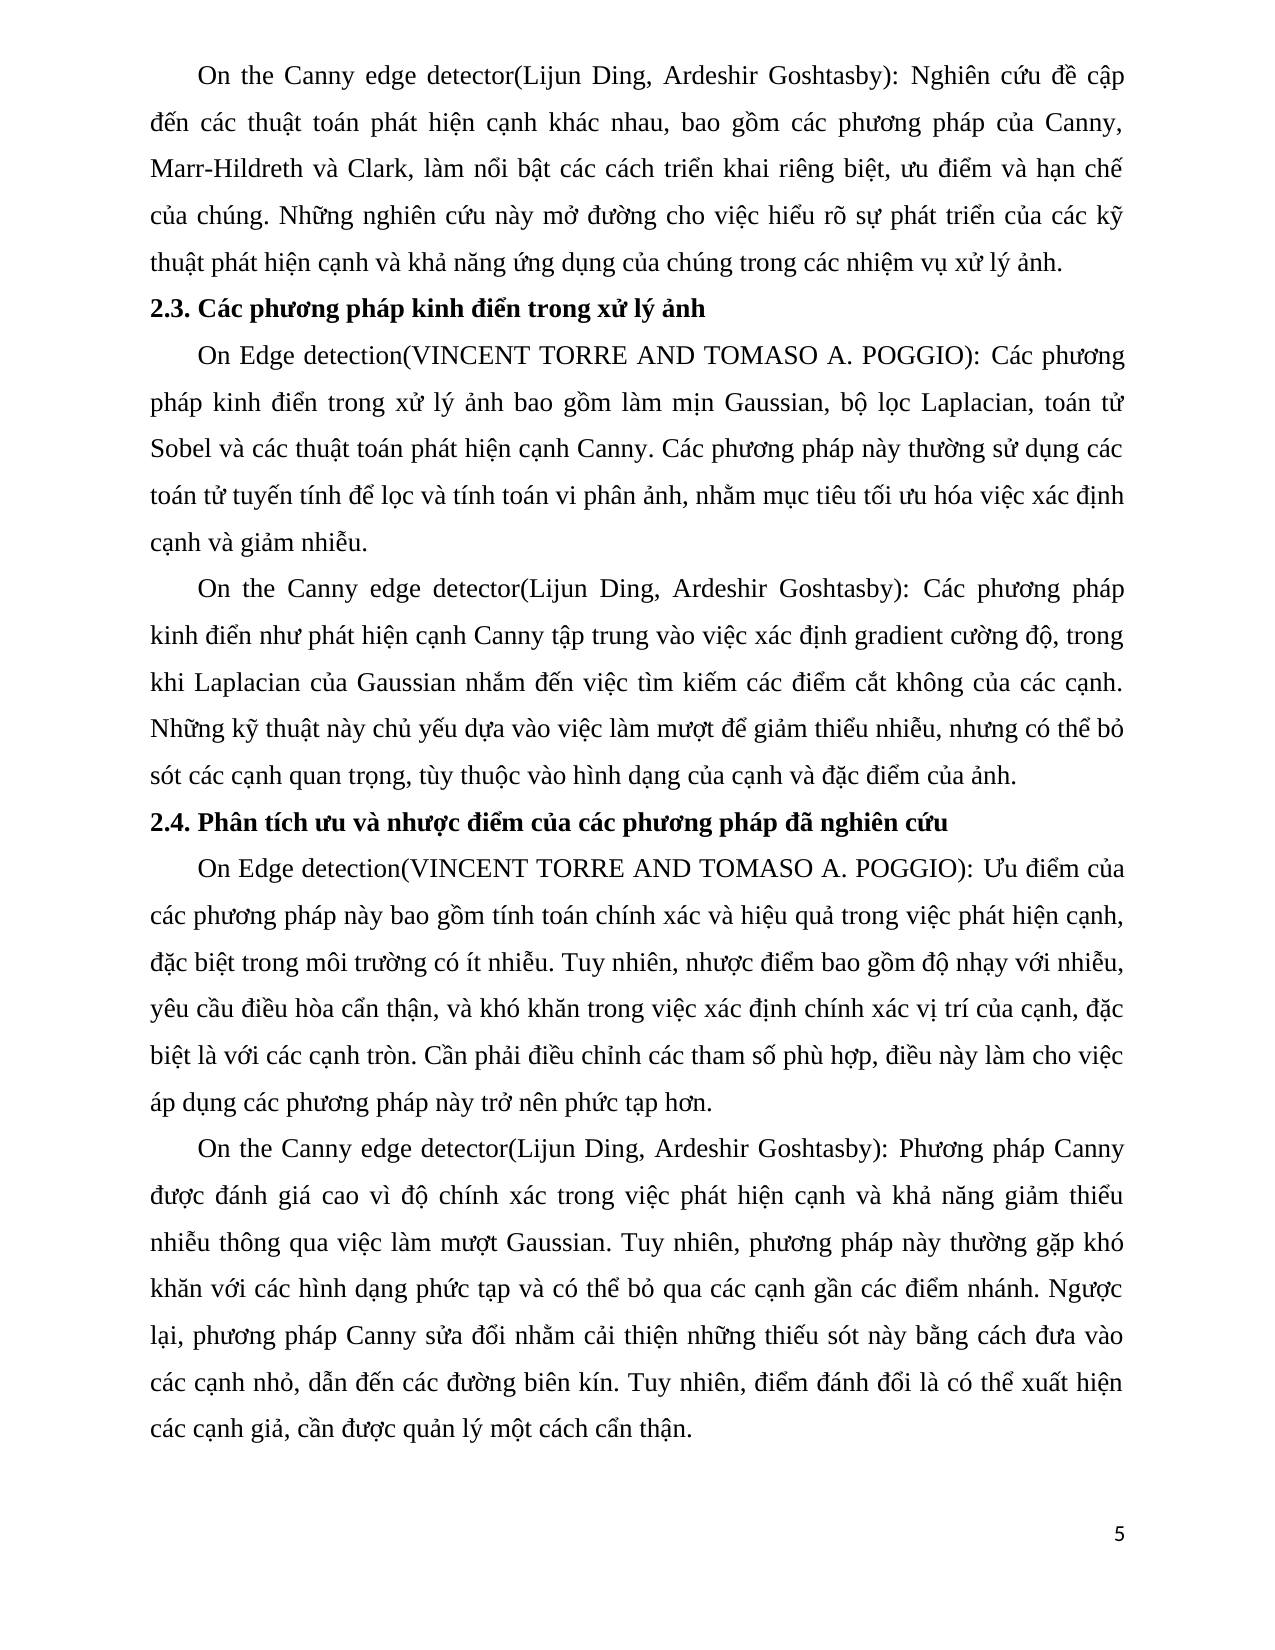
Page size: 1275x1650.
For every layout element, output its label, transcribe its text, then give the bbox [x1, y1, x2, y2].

subtitle 2.3. Các phương pháp kinh điển trong xử lý ảnh [150, 292, 1125, 323]
text On the Canny edge detector(Lijun Ding, Ardeshir Goshtasby): Nghiên cứu đề cập đến các thuật toán phát hiện cạnh khác nhau, bao gồm các phương pháp của Canny, Marr-Hildreth và Clark, làm nổi bật các cách triển khai riêng biệt, ưu điểm và hạn chế của chúng. Những nghiên cứu này mở đường cho việc hiểu rõ sự phát triển của các kỹ thuật phát hiện cạnh và khả năng ứng dụng của chúng trong các nhiệm vụ xử lý ảnh. [150, 59, 1125, 277]
text On the Canny edge detector(Lijun Ding, Ardeshir Goshtasby): Phương pháp Canny được đánh giá cao vì độ chính xác trong việc phát hiện cạnh và khả năng giảm thiểu nhiễu thông qua việc làm mượt Gaussian. Tuy nhiên, phương pháp này thường gặp khó khăn với các hình dạng phức tạp và có thể bỏ qua các cạnh gần các điểm nhánh. Ngược lại, phương pháp Canny sửa đổi nhằm cải thiện những thiếu sót này bằng cách đưa vào các cạnh nhỏ, dẫn đến các đường biên kín. Tuy nhiên, điểm đánh đổi là có thể xuất hiện các cạnh giả, cần được quản lý một cách cẩn thận. [150, 1132, 1125, 1443]
subtitle 2.4. Phân tích ưu và nhược điểm của các phương pháp đã nghiên cứu [150, 806, 1125, 837]
text On Edge detection(VINCENT TORRE AND TOMASO A. POGGIO): Các phương pháp kinh điển trong xử lý ảnh bao gồm làm mịn Gaussian, bộ lọc Laplacian, toán tử Sobel và các thuật toán phát hiện cạnh Canny. Các phương pháp này thường sử dụng các toán tử tuyến tính để lọc và tính toán vi phân ảnh, nhằm mục tiêu tối ưu hóa việc xác định cạnh và giảm nhiễu. [150, 339, 1125, 557]
text On the Canny edge detector(Lijun Ding, Ardeshir Goshtasby): Các phương pháp kinh điển như phát hiện cạnh Canny tập trung vào việc xác định gradient cường độ, trong khi Laplacian của Gaussian nhắm đến việc tìm kiếm các điểm cắt không của các cạnh. Những kỹ thuật này chủ yếu dựa vào việc làm mượt để giảm thiểu nhiễu, nhưng có thể bỏ sót các cạnh quan trọng, tùy thuộc vào hình dạng của cạnh và đặc điểm của ảnh. [150, 572, 1125, 790]
text On Edge detection(VINCENT TORRE AND TOMASO A. POGGIO): Ưu điểm của các phương pháp này bao gồm tính toán chính xác và hiệu quả trong việc phát hiện cạnh, đặc biệt trong môi trường có ít nhiễu. Tuy nhiên, nhược điểm bao gồm độ nhạy với nhiễu, yêu cầu điều hòa cẩn thận, và khó khăn trong việc xác định chính xác vị trí của cạnh, đặc biệt là với các cạnh tròn. Cần phải điều chỉnh các tham số phù hợp, điều này làm cho việc áp dụng các phương pháp này trở nên phức tạp hơn. [150, 852, 1125, 1117]
